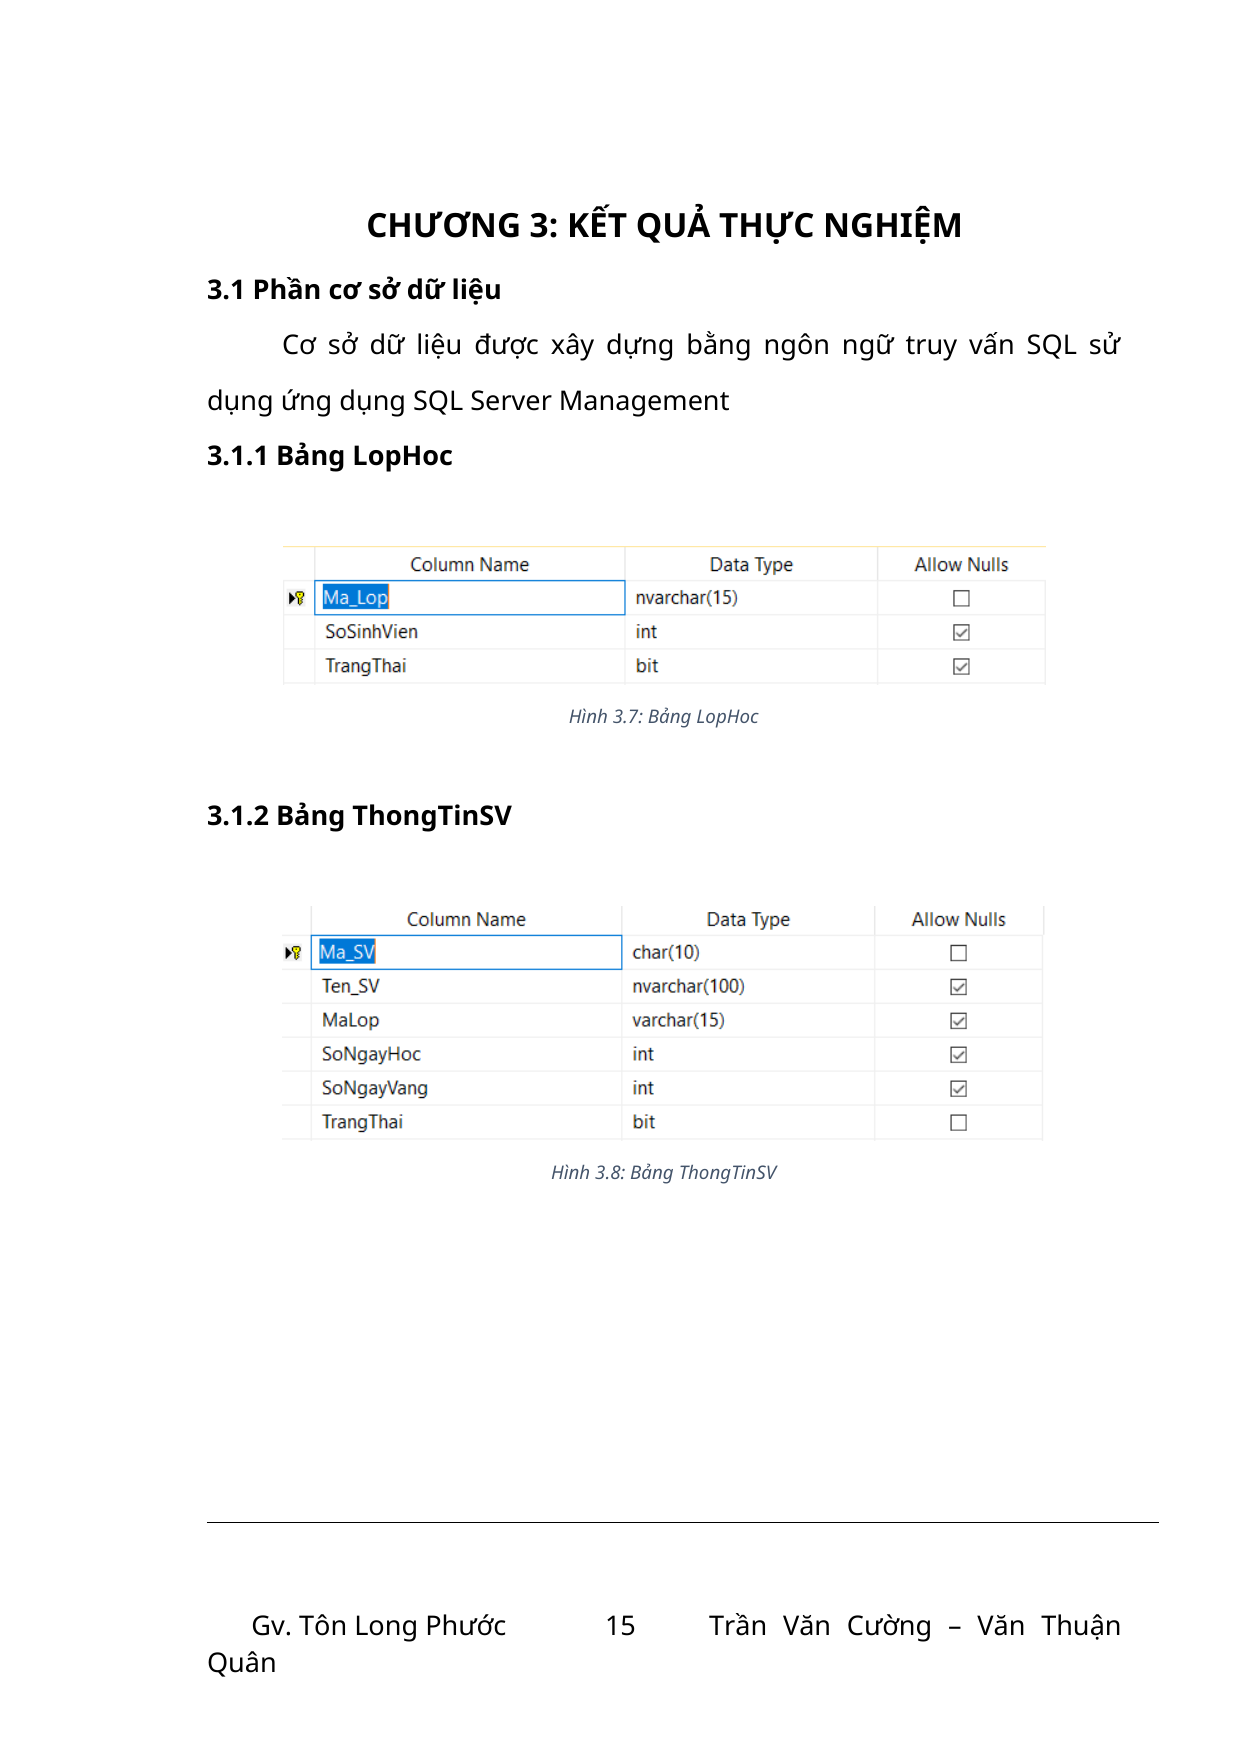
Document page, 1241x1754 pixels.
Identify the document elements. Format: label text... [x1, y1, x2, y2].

picture [282, 906, 1047, 1141]
subtitle KẾT QUẢ THỰC NGHIỆM [207, 202, 1122, 248]
subtitle Bảng LopHoc [207, 436, 1122, 473]
picture [283, 546, 1046, 685]
text Cơ sở dữ liệu được xây dựng bằng ngôn ngữ truy vấn SQL sử dụng ứng dụng SQL Server Management [207, 326, 1122, 418]
subtitle Bảng ThongTinSV [207, 796, 1122, 833]
subtitle Phần cơ sở dữ liệu [207, 270, 1122, 307]
